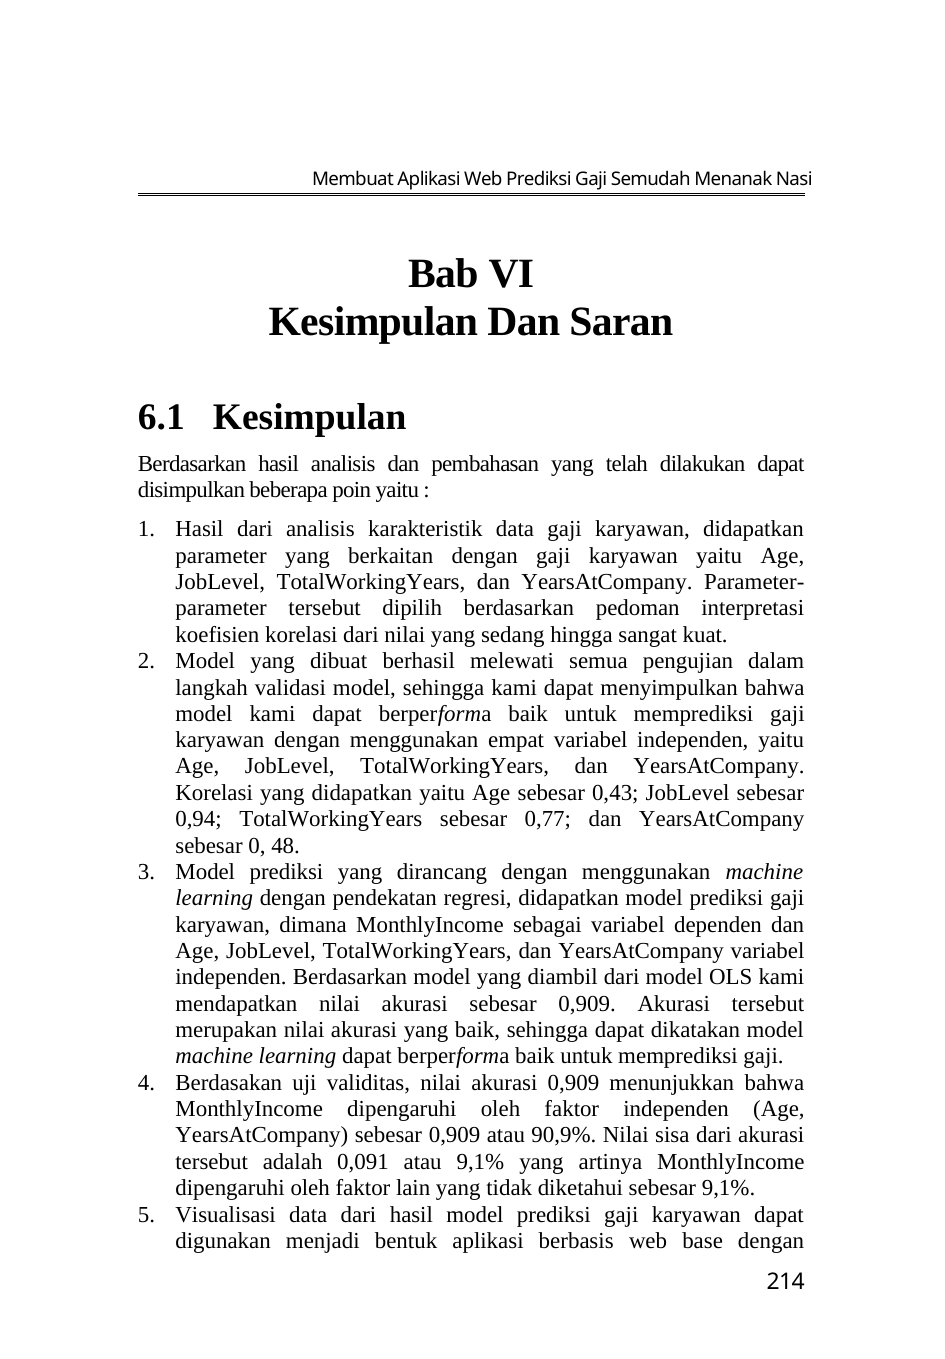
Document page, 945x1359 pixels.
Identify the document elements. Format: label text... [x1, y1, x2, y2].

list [138, 1201, 805, 1253]
text Berdasarkan hasil analisis dan pembahasan yang telah dilakukan dapat disimpulkan beberapa poin yaitu : [138, 450, 805, 503]
subtitle Kesimpulan [138, 394, 805, 438]
list Model prediksi yang dirancang dengan menggunakan machine learning dengan pendekatan regresi, didapatkan model prediksi gaji karyawan, dimana MonthlyIncome sebagai variabel dependen dan Age, JobLevel, TotalWorkingYears, dan YearsAtCompany variabel independen. Berdasarkan model yang diambil dari model OLS kami mendapatkan nilai akurasi sebesar 0,909. Akurasi tersebut merupakan nilai akurasi yang baik, sehingga dapat dikatakan model machine learning dapat berperforma baik untuk memprediksi gaji. [138, 858, 805, 1069]
list Berdasakan uji validitas, nilai akurasi 0,909 menunjukkan bahwa MonthlyIncome dipengaruhi oleh faktor independen (Age, YearsAtCompany) sebesar 0,909 atau 90,9%. Nilai sisa dari akurasi tersebut adalah 0,091 atau 9,1% yang artinya MonthlyIncome dipengaruhi oleh faktor lain yang tidak diketahui sebesar 9,1%. [138, 1069, 805, 1201]
list Model yang dibuat berhasil melewati semua pengujian dalam langkah validasi model, sehingga kami dapat menyimpulkan bahwa model kami dapat berperforma baik untuk memprediksi gaji karyawan dengan menggunakan empat variabel independen, yaitu Age, JobLevel, TotalWorkingYears, dan YearsAtCompany. Korelasi yang didapatkan yaitu Age sebesar 0,43; JobLevel sebesar 0,94; TotalWorkingYears sebesar 0,77; dan YearsAtCompany sebesar 0, 48. [138, 647, 805, 858]
subtitle Bab VI Kesimpulan Dan Saran [138, 249, 804, 344]
list Hasil dari analisis karakteristik data gaji karyawan, didapatkan parameter yang berkaitan dengan gaji karyawan yaitu Age, JobLevel, TotalWorkingYears, dan YearsAtCompany. Parameter-parameter tersebut dipilih berdasarkan pedoman interpretasi koefisien korelasi dari nilai yang sedang hingga sangat kuat. [138, 515, 805, 647]
